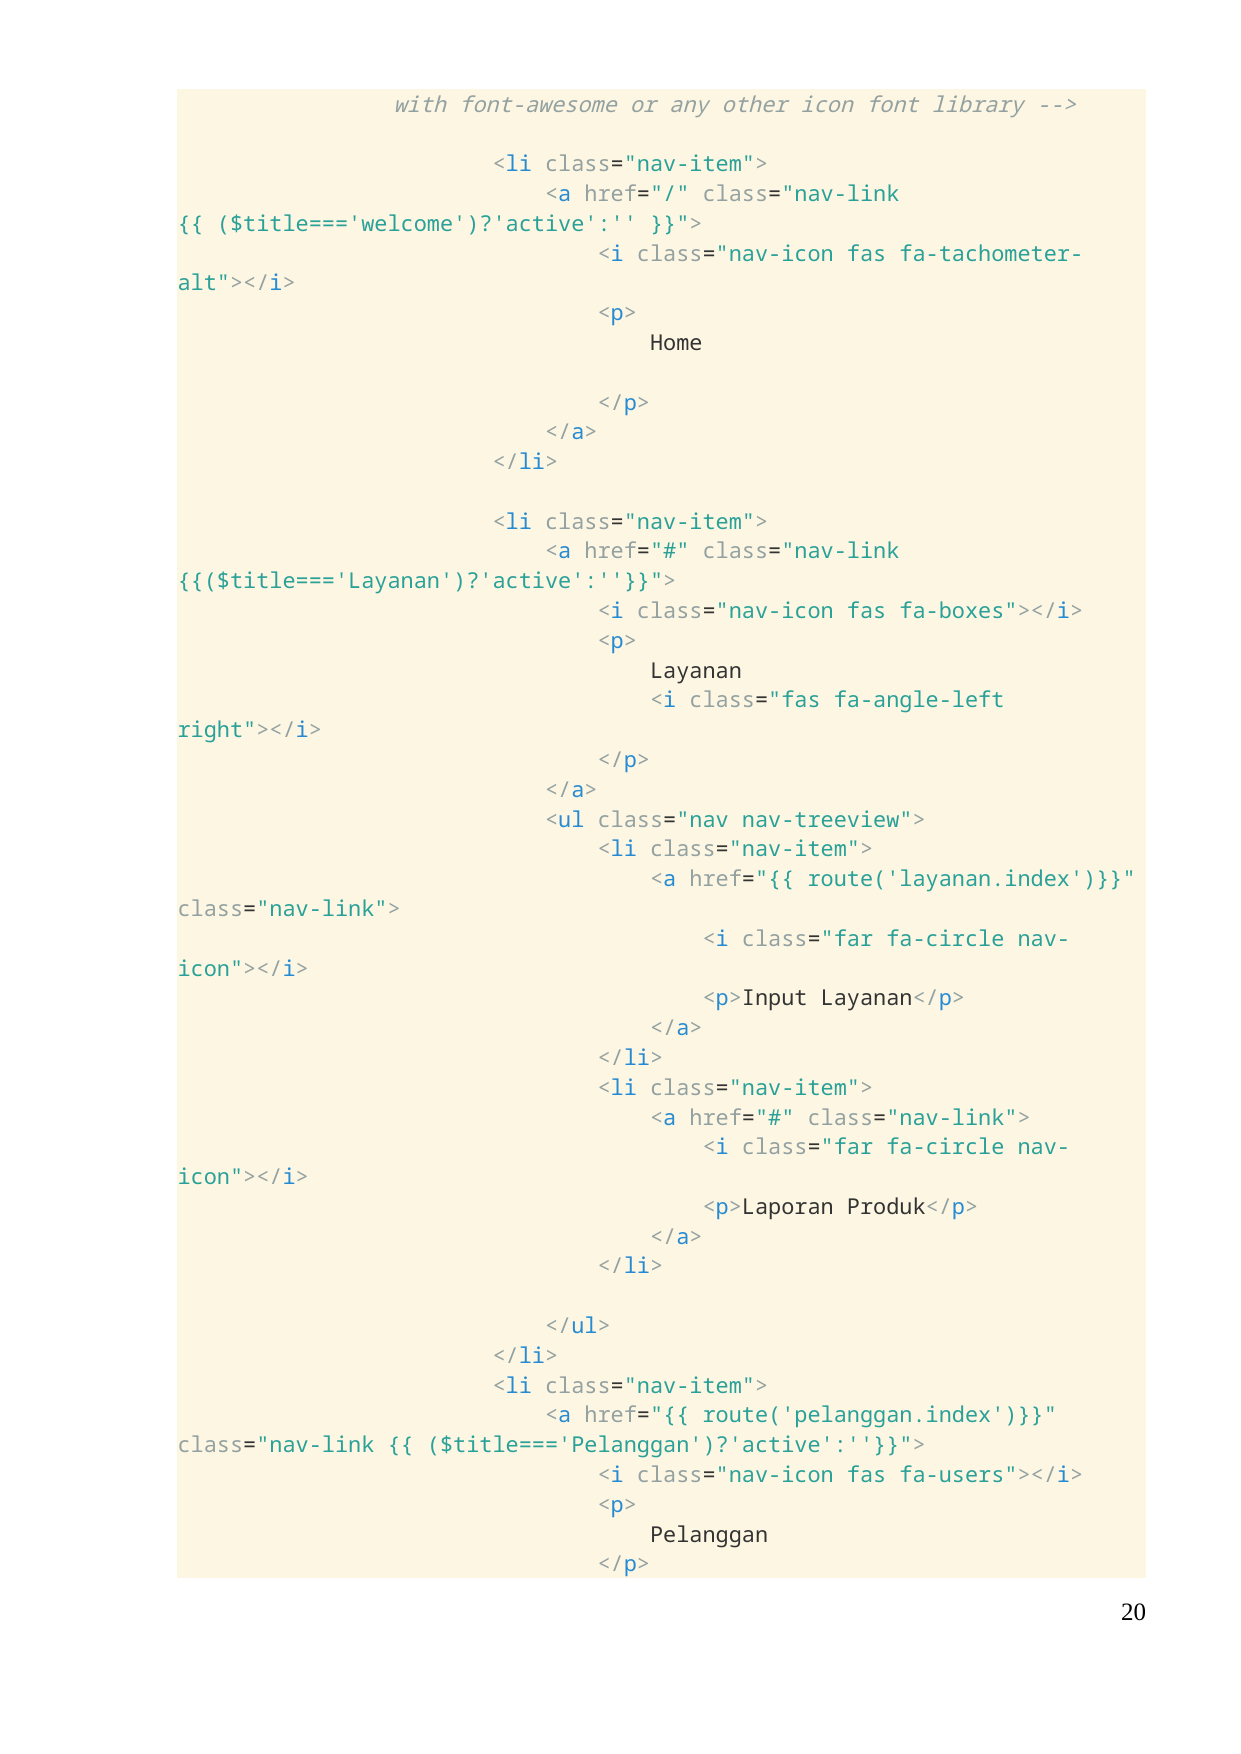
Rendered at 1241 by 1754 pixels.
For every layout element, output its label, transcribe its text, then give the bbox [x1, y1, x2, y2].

text <a href="{{ route('pelanggan.index')}}" class="nav-link {{ ($title==='Pelanggan')?'active':''}}"> [177, 1399, 1146, 1459]
text </a> [177, 774, 1146, 804]
text </a> [177, 416, 1146, 446]
text Layanan [177, 655, 1146, 684]
text <i class="nav-icon fas fa-users"></i> [177, 1459, 1146, 1489]
text <i class="far fa-circle nav-icon"></i> [177, 1131, 1146, 1191]
text <p>Input Layanan</p> [177, 982, 1146, 1012]
text Pelanggan [177, 1519, 1146, 1548]
text with font-awesome or any other icon font library --> [177, 89, 1146, 118]
text <i class="nav-icon fas fa-boxes"></i> [177, 595, 1146, 625]
text Home [177, 327, 1146, 357]
text </a> [177, 1012, 1146, 1042]
text <a href="{{ route('layanan.index')}}" class="nav-link"> [177, 863, 1146, 923]
text </p> [177, 744, 1146, 774]
text </li> [177, 446, 1146, 476]
text <a href="#" class="nav-link"> [177, 1102, 1146, 1131]
text </ul> [177, 1310, 1146, 1340]
text <li class="nav-item"> [177, 506, 1146, 536]
text <li class="nav-item"> [177, 1072, 1146, 1102]
text <p> [177, 1489, 1146, 1519]
text <a href="/" class="nav-link {{ ($title==='welcome')?'active':'' }}"> [177, 178, 1146, 238]
text <a href="#" class="nav-link {{($title==='Layanan')?'active':''}}"> [177, 536, 1146, 595]
text </li> [177, 1340, 1146, 1370]
text <li class="nav-item"> [177, 833, 1146, 863]
text <i class="fas fa-angle-left right"></i> [177, 684, 1146, 744]
text <li class="nav-item"> [177, 1370, 1146, 1399]
text <i class="far fa-circle nav-icon"></i> [177, 923, 1146, 982]
text </p> [177, 1548, 1146, 1578]
text <ul class="nav nav-treeview"> [177, 804, 1146, 833]
text <li class="nav-item"> [177, 148, 1146, 178]
text </li> [177, 1042, 1146, 1072]
text <i class="nav-icon fas fa-tachometer-alt"></i> [177, 238, 1146, 297]
text </a> [177, 1221, 1146, 1251]
text </li> [177, 1251, 1146, 1280]
text </p> [177, 387, 1146, 416]
text <p> [177, 625, 1146, 655]
text <p>Laporan Produk</p> [177, 1191, 1146, 1221]
text <p> [177, 297, 1146, 327]
